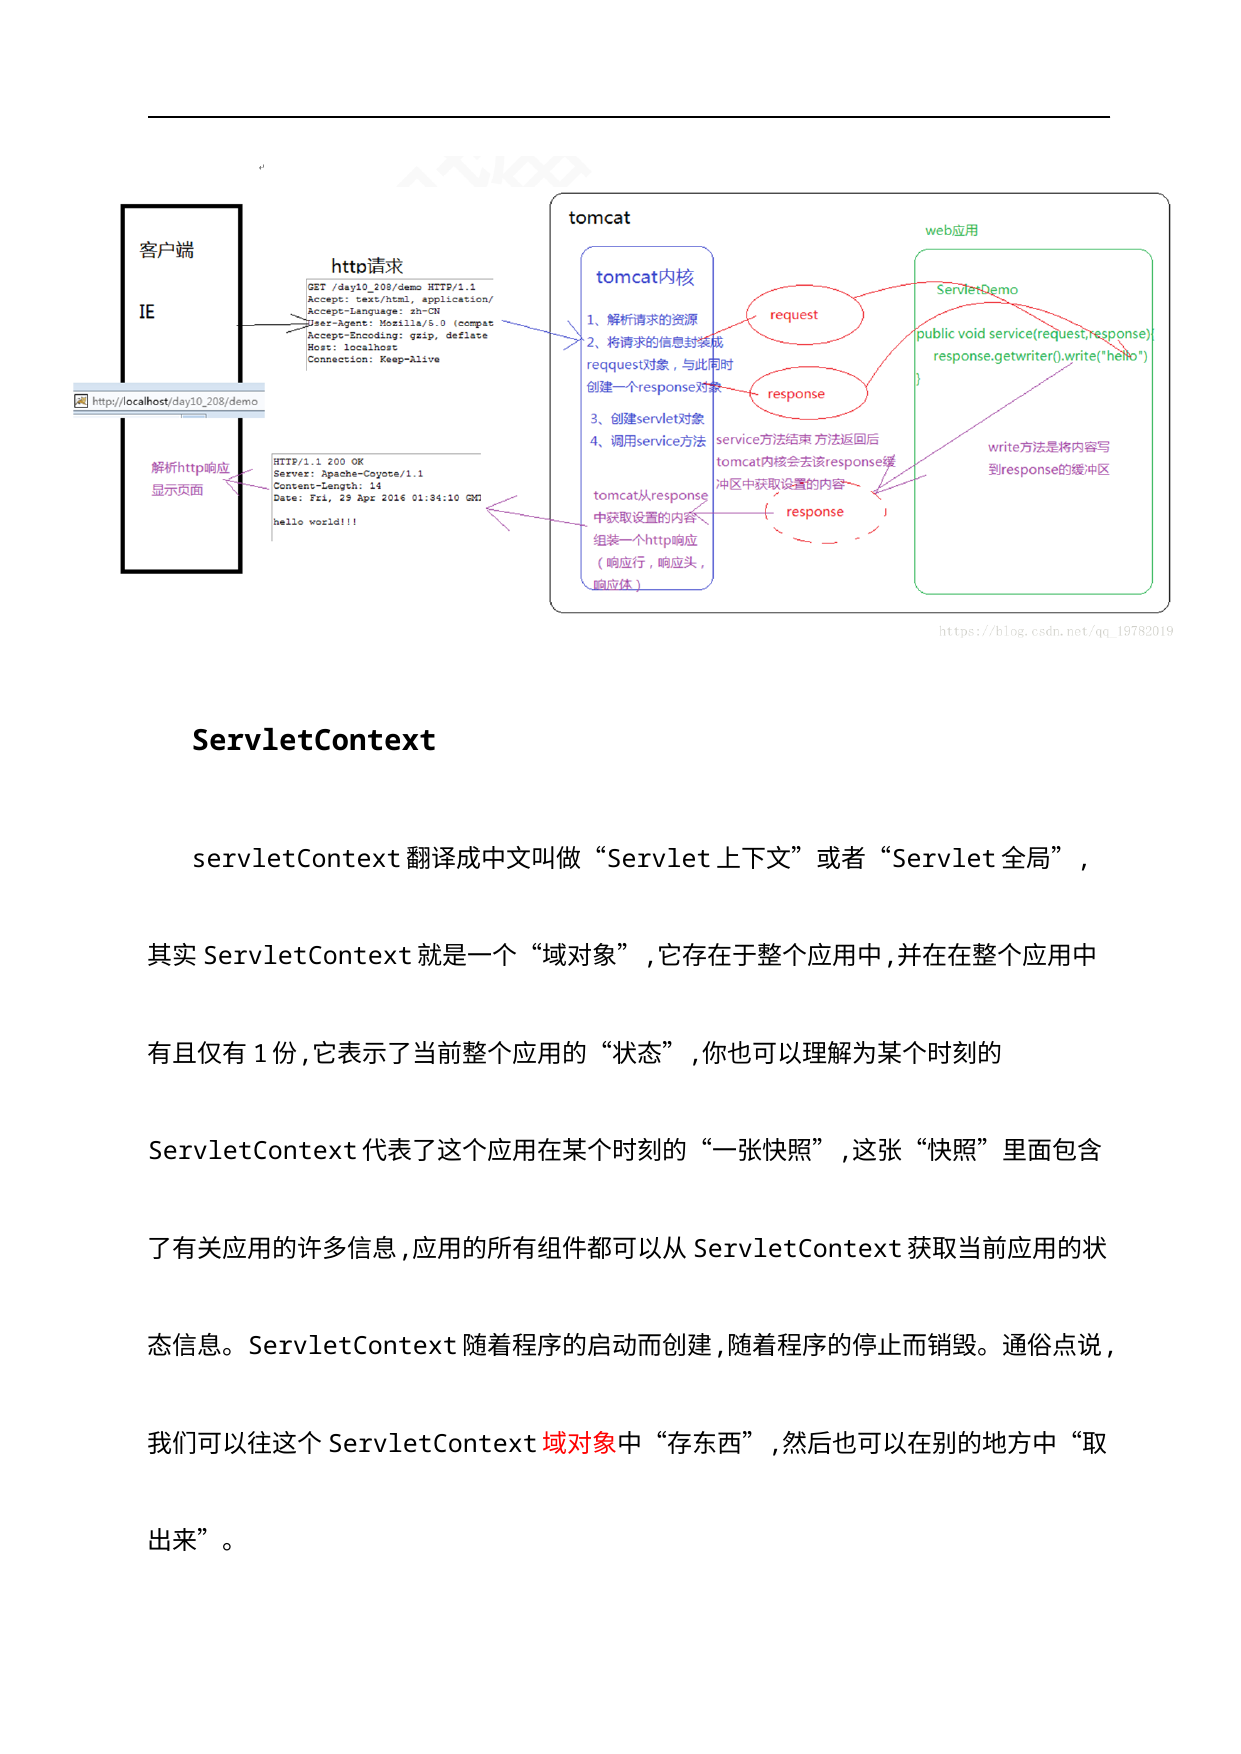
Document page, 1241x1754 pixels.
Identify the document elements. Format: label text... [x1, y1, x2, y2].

picture [73, 156, 1181, 645]
text servletContext翻译成中文叫做“Servlet上下文”或者“Servlet全局”,其实ServletContext就是一个“域对象”,它存在于整个应用中,并在在整个应用中有且仅有1份,它表示了当前整个应用的“状态”,你也可以理解为某个时刻的ServletContext代表了这个应用在某个时刻的“一张快照”,这张“快照”里面包含了有关应用的许多信息,应用的所有组件都可以从ServletContext获取当前应用的状态信息。ServletContext随着程序的启动而创建,随着程序的停止而销毁。通俗点说,我们可以往这个ServletContext域对象中“存东西”,然后也可以在别的地方中“取出来”。 [148, 824, 1110, 1571]
subtitle ServletContext [148, 706, 1110, 771]
